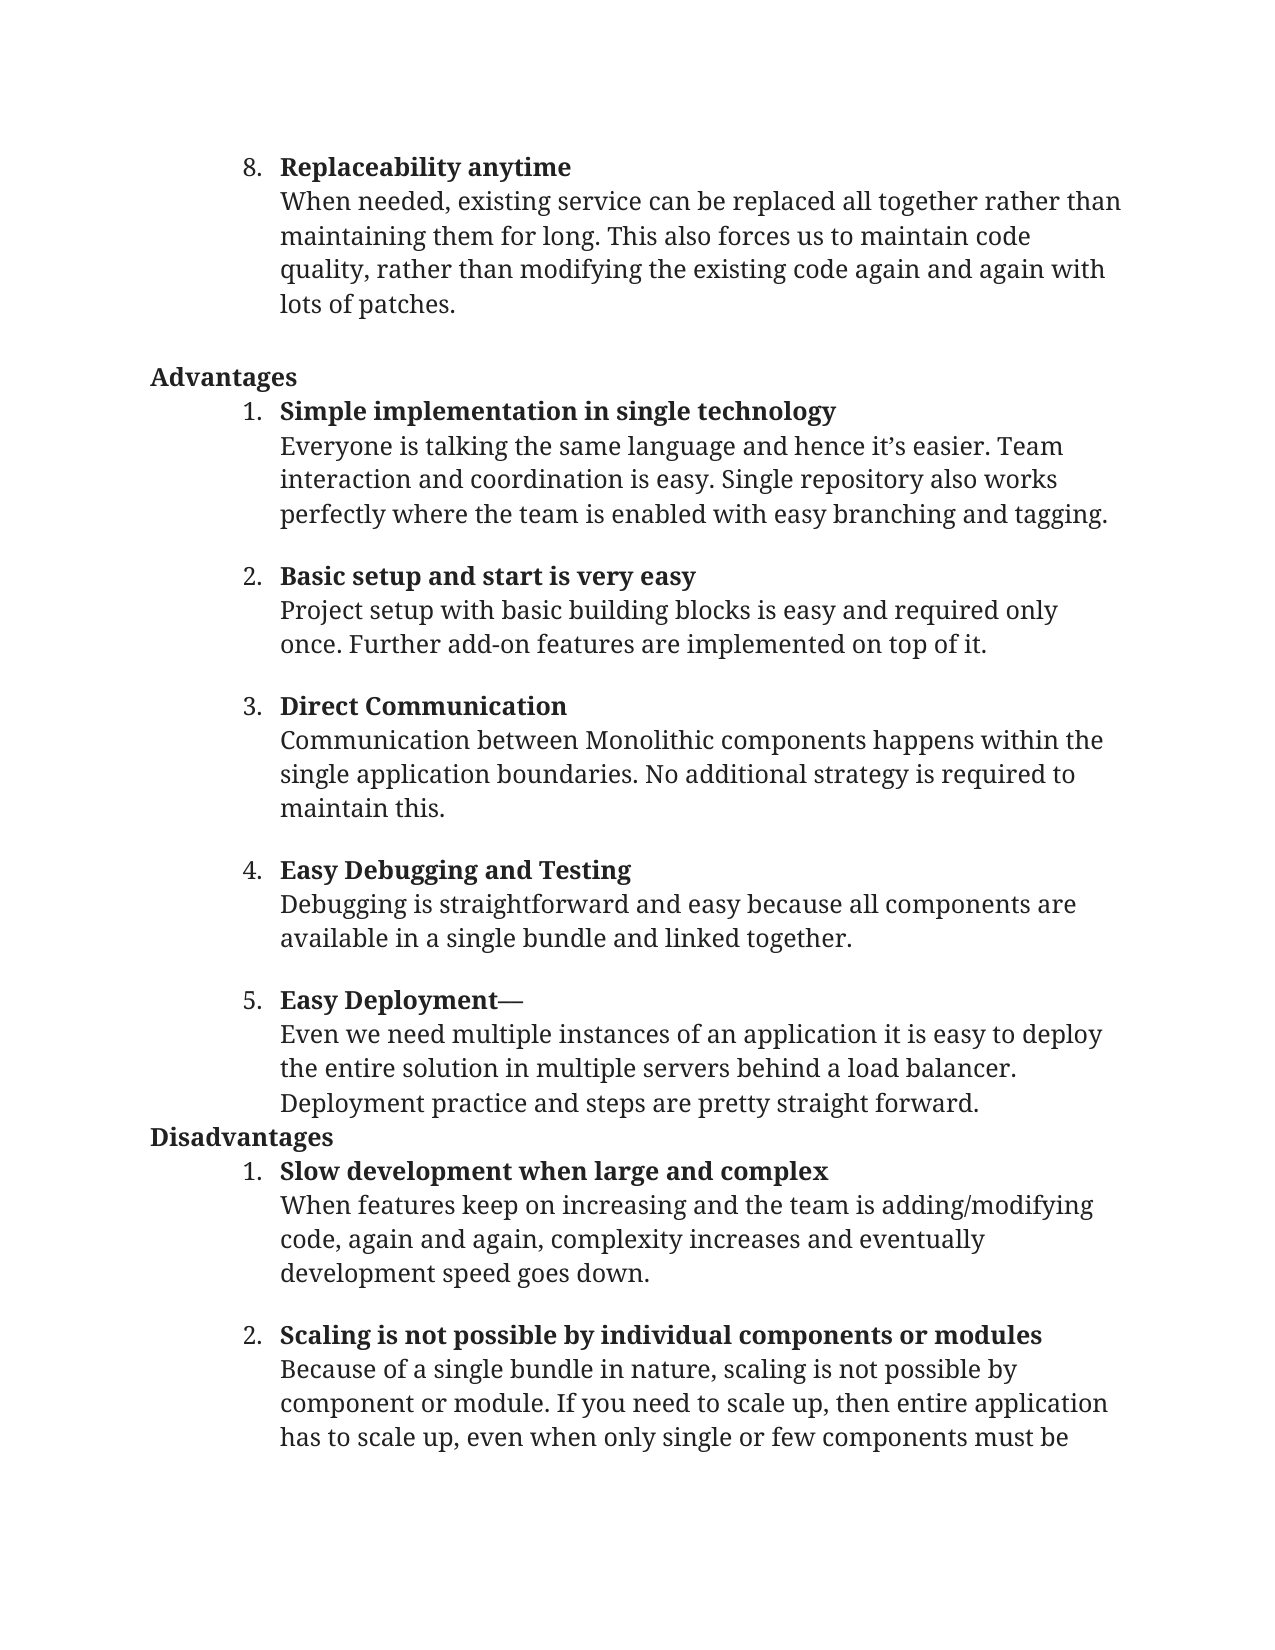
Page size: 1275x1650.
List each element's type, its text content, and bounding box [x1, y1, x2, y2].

list Replaceability anytime When needed, existing service can be replaced all together rather than maintaining them for long. This also forces us to maintain code quality, rather than modifying the existing code again and again with lots of patches. [242, 150, 1125, 320]
list Direct Communication Communication between Monolithic components happens within the single application boundaries. No additional strategy is required to maintain this. [242, 688, 1125, 853]
list Easy Deployment–– Even we need multiple instances of an application it is easy to deploy the entire solution in multiple servers behind a load balancer. Deployment practice and steps are pretty straight forward. [242, 983, 1125, 1119]
list Easy Debugging and Testing Debugging is straightforward and easy because all components are available in a single bundle and linked together. [242, 853, 1125, 983]
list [242, 1318, 1125, 1454]
text Advantages [150, 360, 1125, 394]
text Disadvantages [150, 1119, 1125, 1153]
list Simple implementation in single technology Everyone is talking the same language and hence it’s easier. Team interaction and coordination is easy. Single repository also works perfectly where the team is enabled with easy branching and tagging. [242, 394, 1125, 558]
list Slow development when large and complex When features keep on increasing and the team is adding/modifying code, again and again, complexity increases and eventually development speed goes down. [242, 1153, 1125, 1318]
list Basic setup and start is very easy Project setup with basic building blocks is easy and required only once. Further add-on features are implemented on top of it. [242, 558, 1125, 688]
